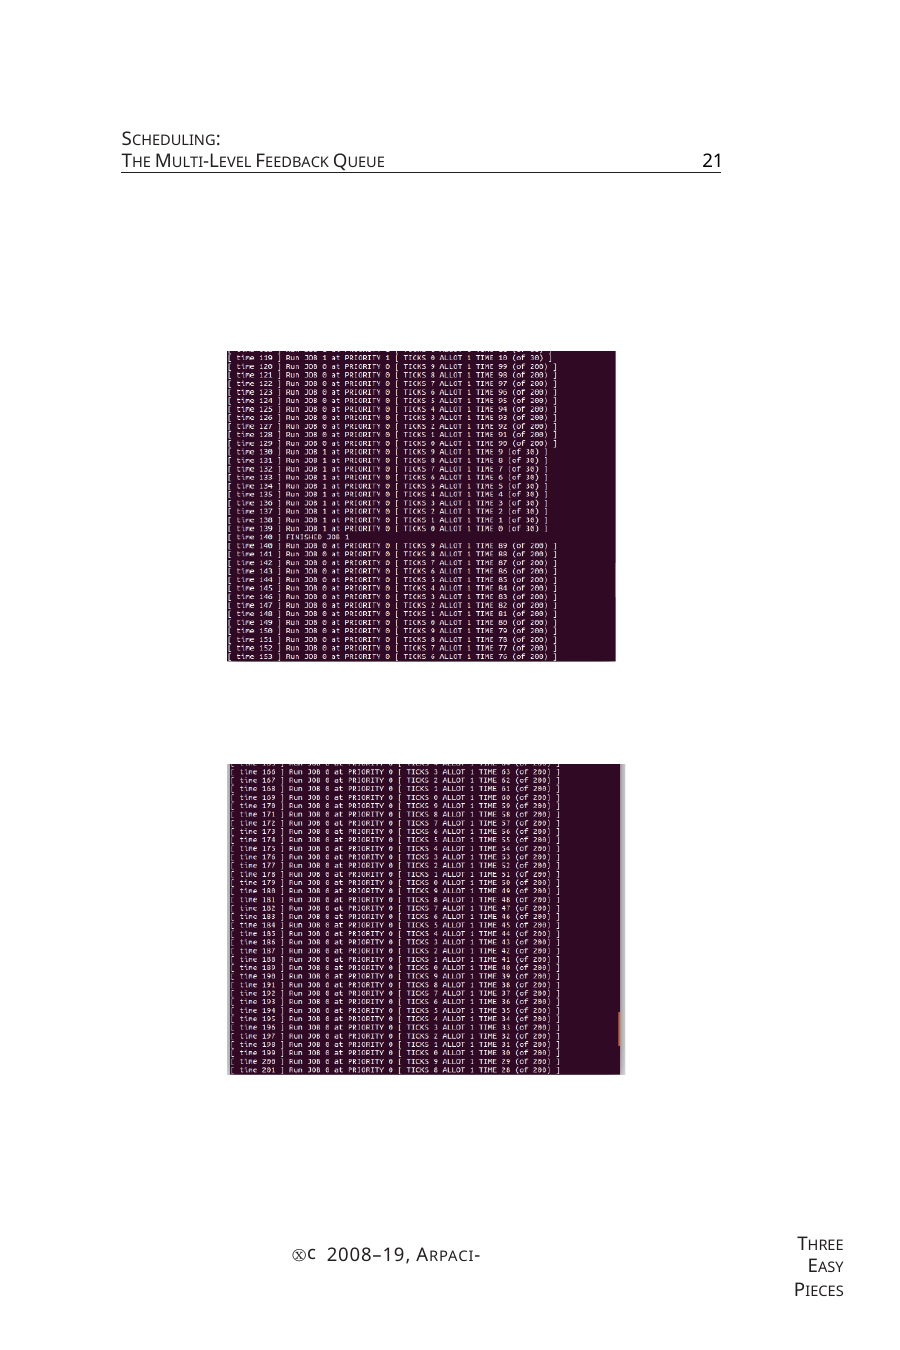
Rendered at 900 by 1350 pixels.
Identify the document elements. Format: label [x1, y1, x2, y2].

picture [227, 351, 616, 662]
picture [227, 764, 626, 1075]
